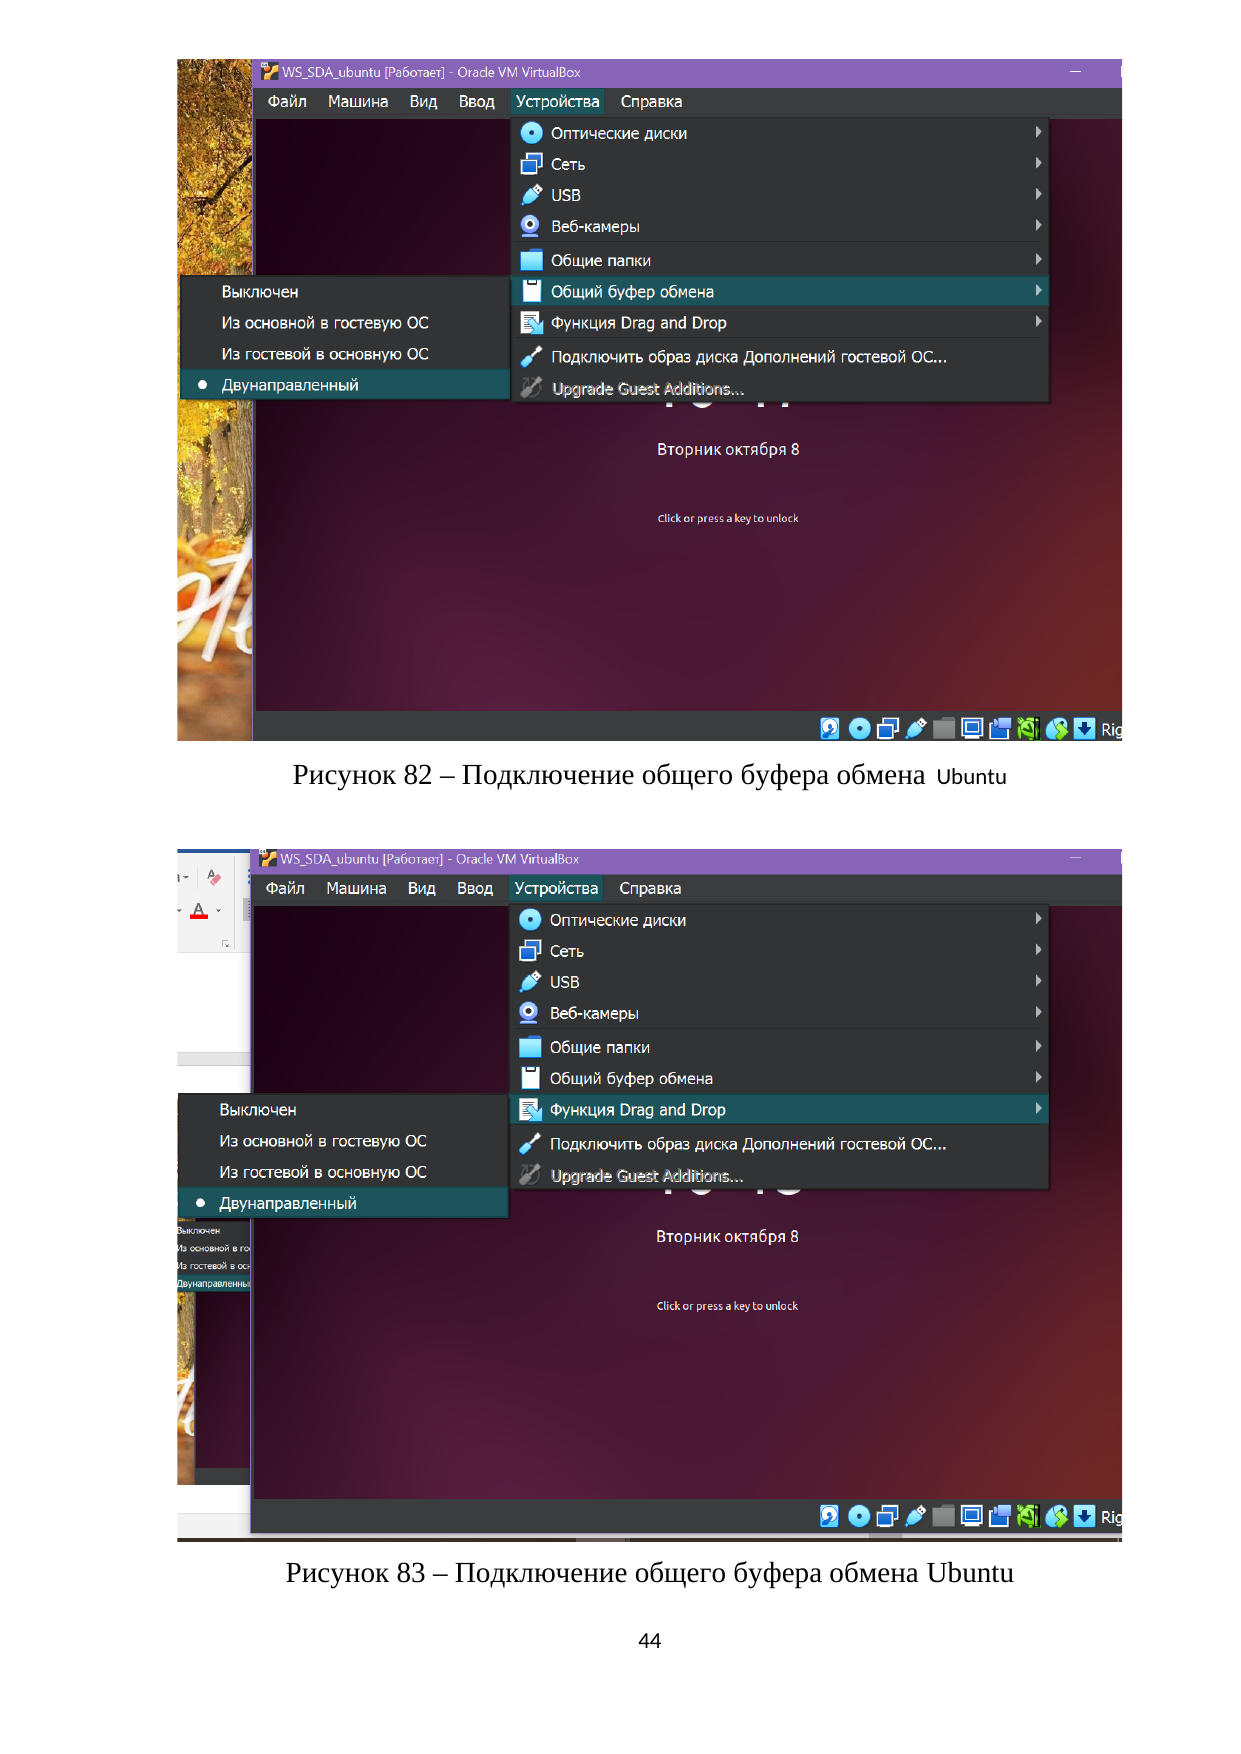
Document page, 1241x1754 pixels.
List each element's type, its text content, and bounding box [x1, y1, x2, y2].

picture [177, 59, 1123, 741]
text Рисунок 82 – Подключение общего буфера обмена Ubuntu [177, 741, 1122, 791]
text Рисунок 83 – Подключение общего буфера обмена Ubuntu [177, 1555, 1122, 1589]
picture [177, 849, 1123, 1542]
